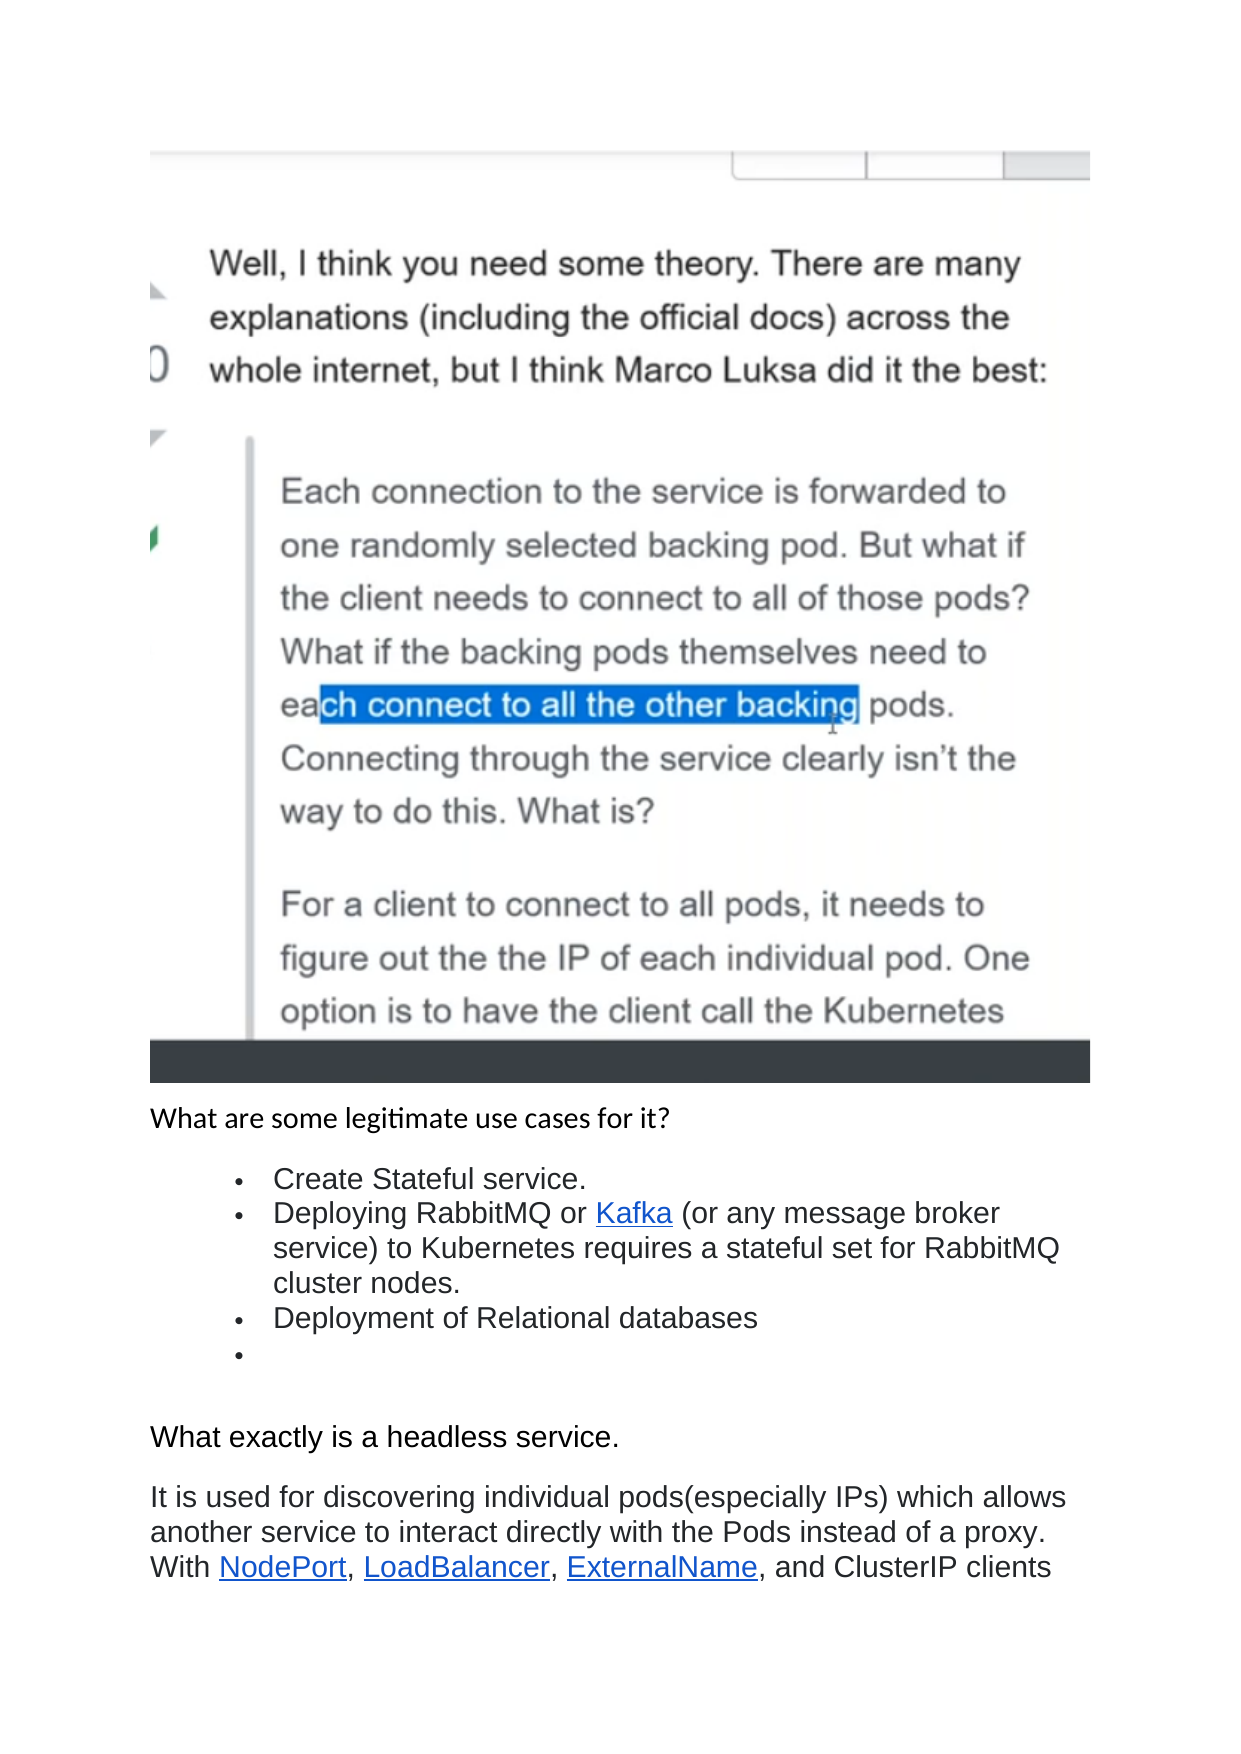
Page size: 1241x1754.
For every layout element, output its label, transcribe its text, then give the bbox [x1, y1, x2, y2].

list Deploying RabbitMQ or Kafka (or any message broker service) to Kubernetes requires a stateful set for RabbitMQ cluster nodes. [235, 1196, 1090, 1300]
text What are some legitimate use cases for it? [150, 1099, 1067, 1136]
text What exactly is a headless service. [150, 1419, 1067, 1454]
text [150, 1479, 1090, 1584]
list Create Stateful service. [235, 1161, 1090, 1196]
list Deployment of Relational databases [235, 1300, 1090, 1335]
picture [150, 150, 1091, 1083]
